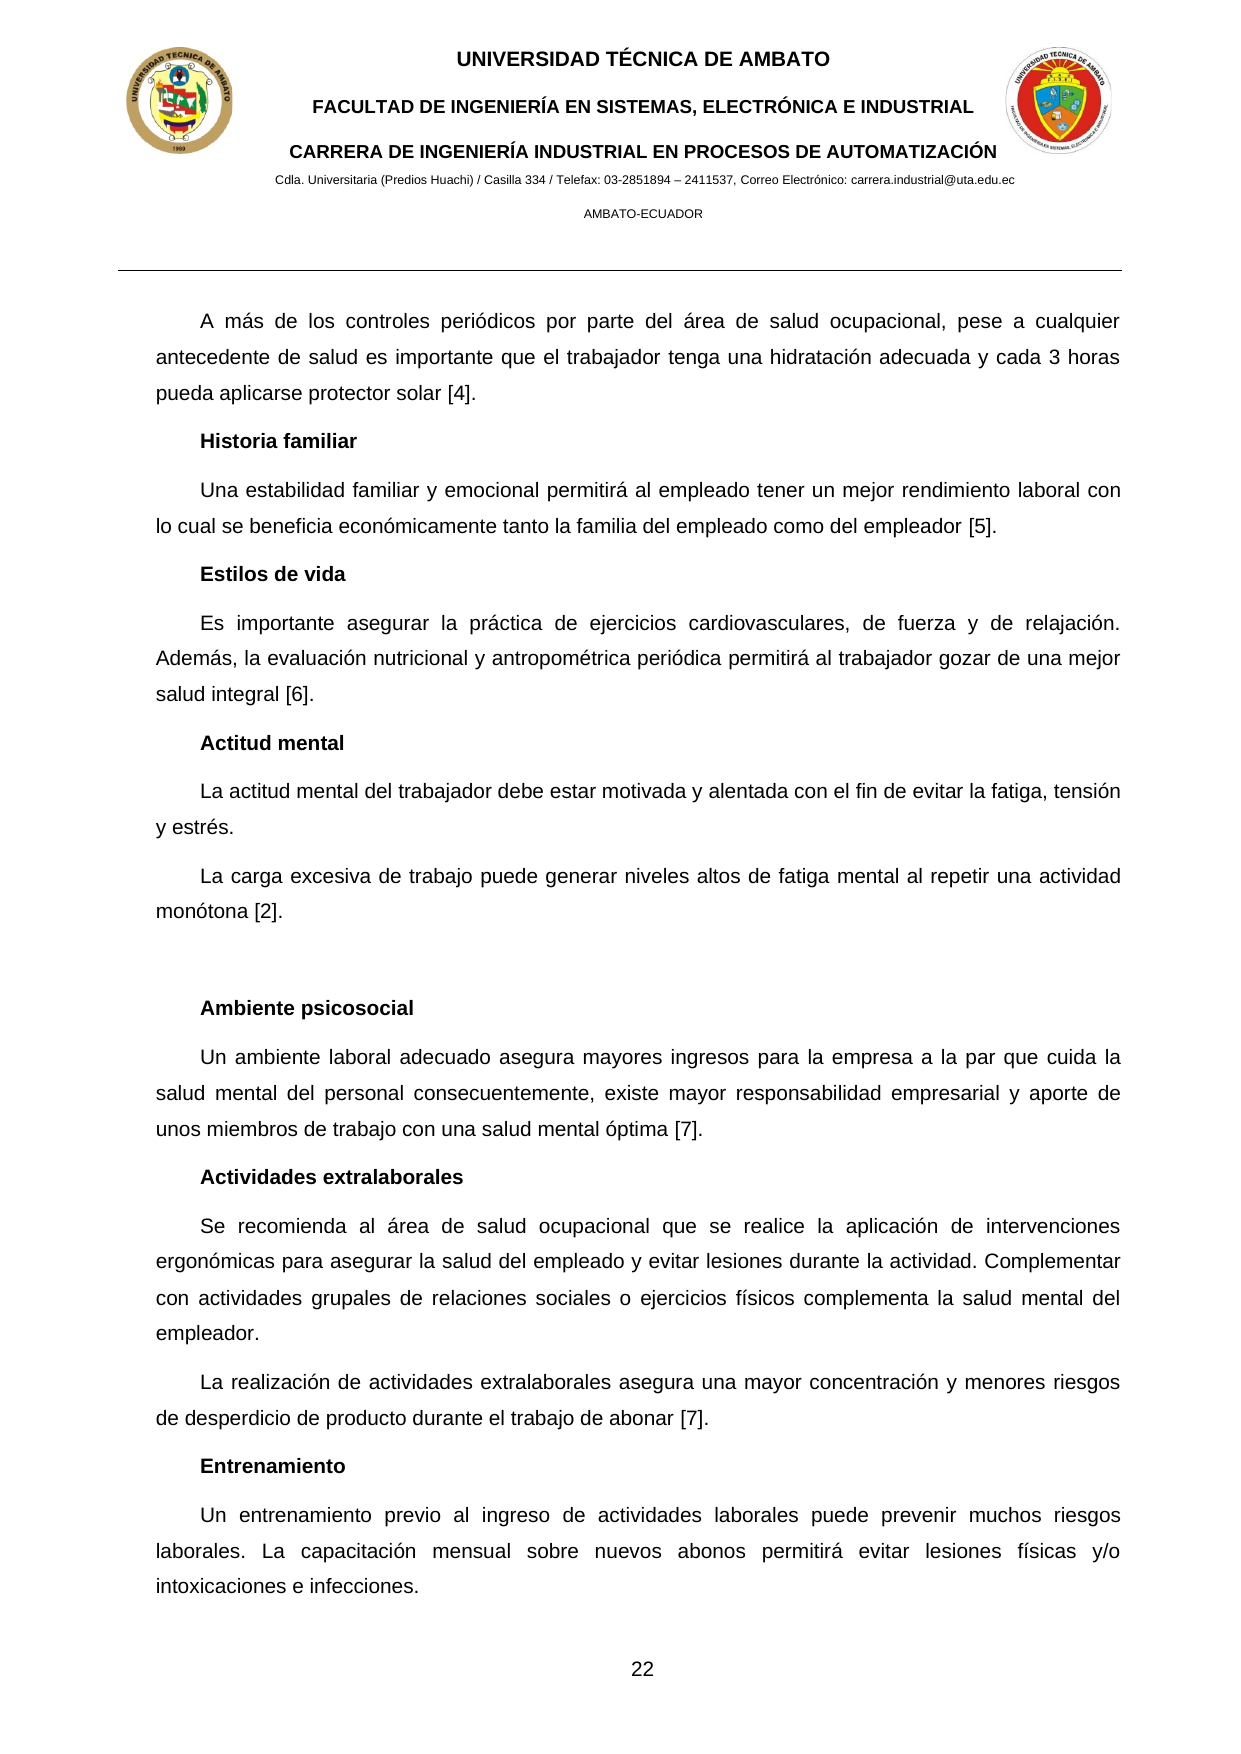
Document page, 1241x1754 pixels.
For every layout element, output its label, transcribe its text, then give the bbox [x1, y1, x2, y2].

text La carga excesiva de trabajo puede generar niveles altos de fatiga mental al repetir una actividad monótona . [156, 863, 1122, 923]
text Una estabilidad familiar y emocional permitirá al empleado tener un mejor rendimiento laboral con lo cual se beneficia económicamente tanto la familia del empleado como del empleador . [156, 477, 1122, 537]
text Ambiente psicosocial [156, 996, 1122, 1020]
text Estilos de vida [156, 562, 1122, 586]
text La realización de actividades extralaborales asegura una mayor concentración y menores riesgos de desperdicio de producto durante el trabajo de abonar . [156, 1370, 1122, 1429]
text Historia familiar [156, 429, 1122, 453]
text Actitud mental [156, 731, 1122, 754]
text Un ambiente laboral adecuado asegura mayores ingresos para la empresa a la par que cuida la salud mental del personal consecuentemente, existe mayor responsabilidad empresarial y aporte de unos miembros de trabajo con una salud mental óptima . [156, 1045, 1122, 1141]
text Actividades extralaborales [156, 1165, 1122, 1189]
text Es importante asegurar la práctica de ejercicios cardiovasculares, de fuerza y de relajación. Además, la evaluación nutricional y antropométrica periódica permitirá al trabajador gozar de una mejor salud integral . [156, 610, 1122, 706]
text Se recomienda al área de salud ocupacional que se realice la aplicación de intervenciones ergonómicas para asegurar la salud del empleado y evitar lesiones durante la actividad. Complementar con actividades grupales de relaciones sociales o ejercicios físicos complementa la salud mental del empleador. [156, 1213, 1122, 1345]
text La actitud mental del trabajador debe estar motivada y alentada con el fin de evitar la fatiga, tensión y estrés. [156, 779, 1122, 839]
text Entrenamiento [156, 1454, 1122, 1478]
text Un entrenamiento previo al ingreso de actividades laborales puede prevenir muchos riesgos laborales. La capacitación mensual sobre nuevos abonos permitirá evitar lesiones físicas y/o intoxicaciones e infecciones. [156, 1502, 1122, 1598]
picture [126, 47, 233, 154]
text A más de los controles periódicos por parte del área de salud ocupacional, pese a cualquier antecedente de salud es importante que el trabajador tenga una hidratación adecuada y cada 3 horas pueda aplicarse protector solar . [156, 309, 1122, 404]
picture [1005, 47, 1112, 154]
